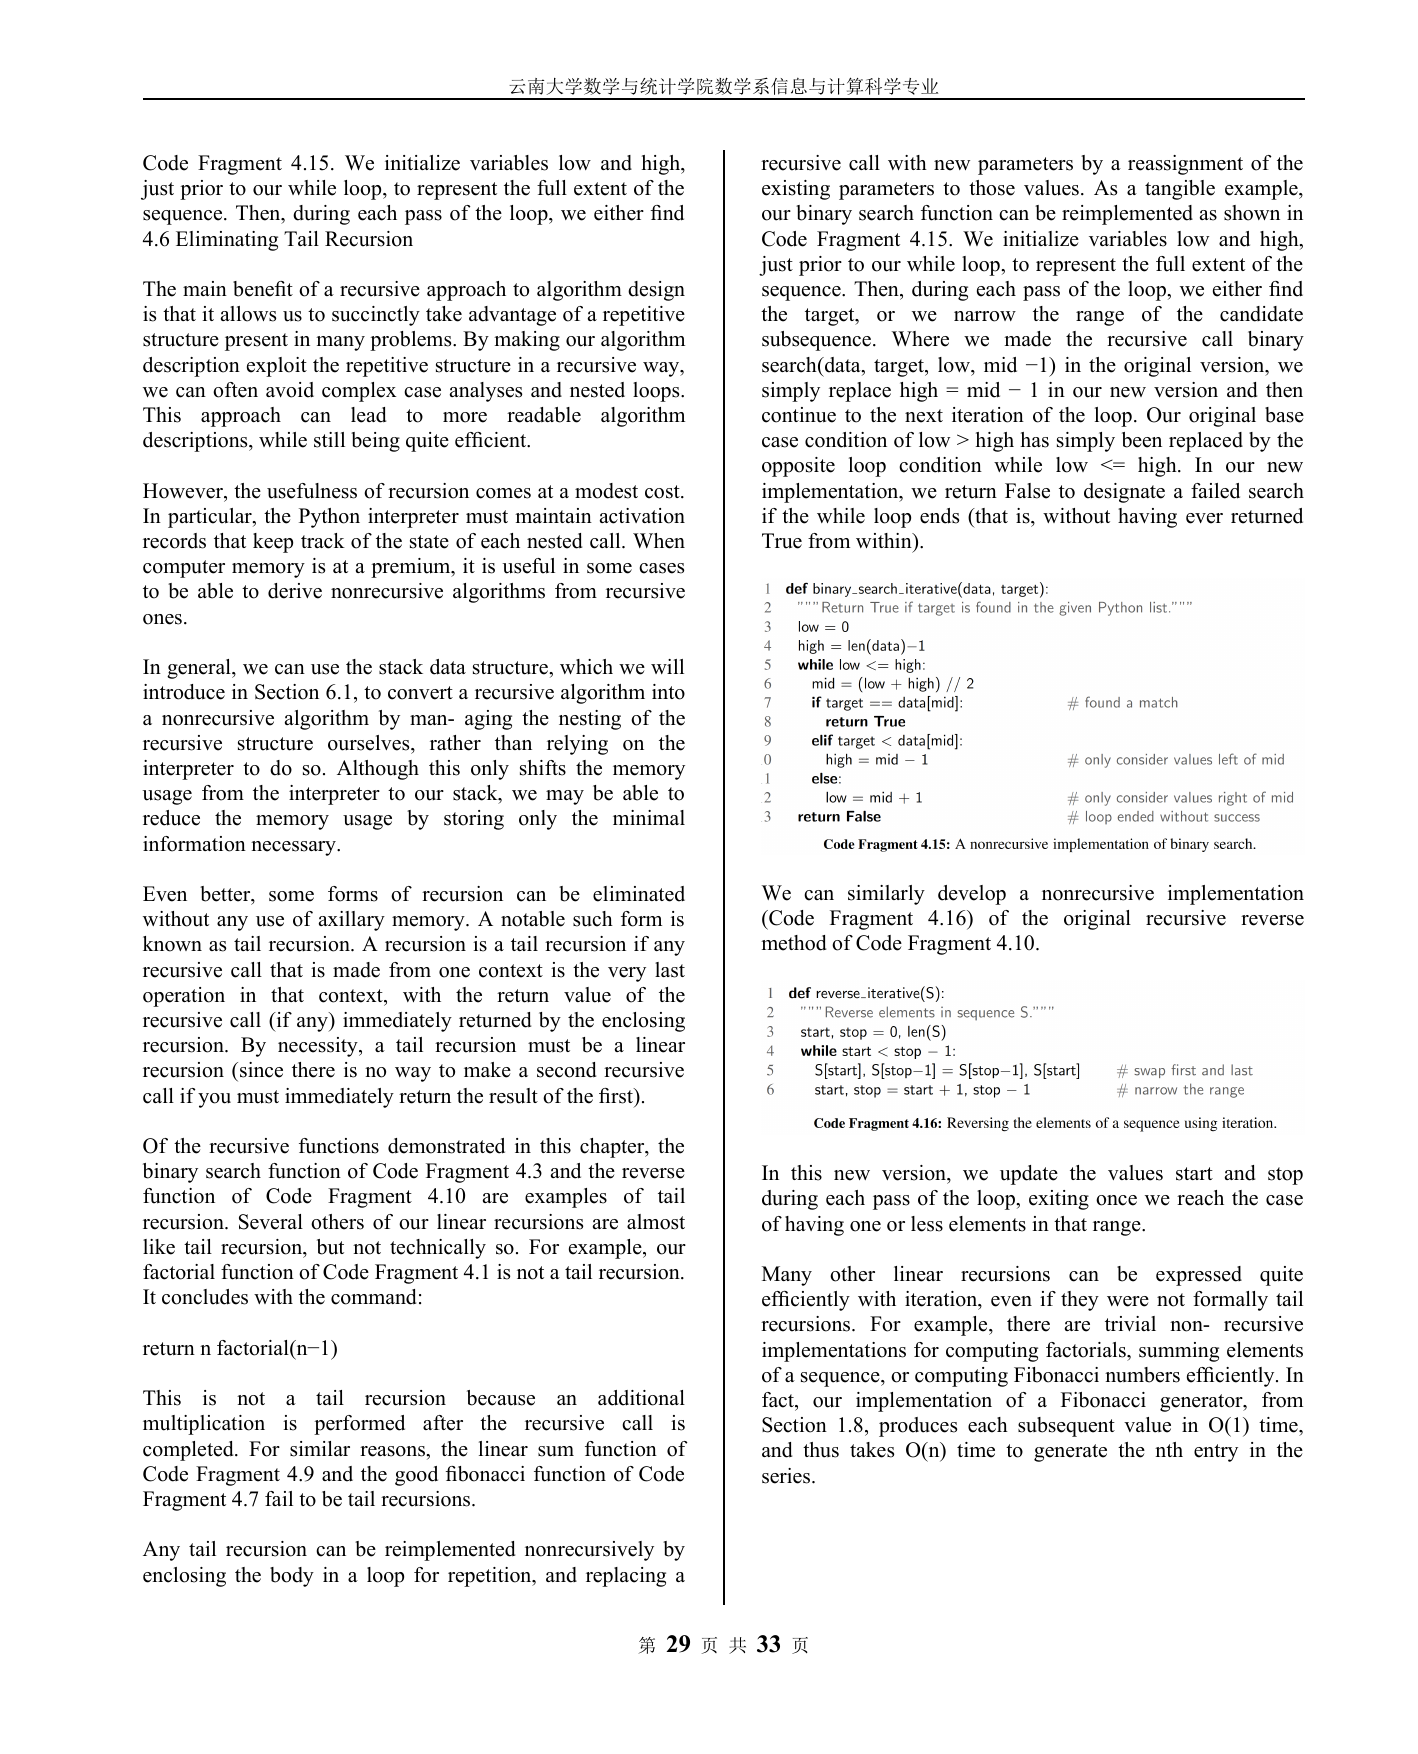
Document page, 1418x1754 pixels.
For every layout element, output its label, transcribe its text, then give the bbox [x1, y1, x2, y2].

text In this new version, we update the values start and stop during each pass of the loop, exiting once we reach the case of having one or less elements in that range. [761, 1160, 1305, 1236]
text The main beneﬁt of a recursive approach to algorithm design is that it allows us to succinctly take advantage of a repetitive structure present in many problems. By making our algorithm description exploit the repetitive structure in a recursive way, we can often avoid complex case analyses and nested loops. This approach can lead to more readable algorithm descriptions, while still being quite efﬁcient. [142, 276, 686, 452]
text Of the recursive functions demonstrated in this chapter, the binary search function of Code Fragment 4.3 and the reverse function of Code Fragment 4.10 are examples of tail recursion. Several others of our linear recursions are almost like tail recursion, but not technically so. For example, our factorial function of Code Fragment 4.1 is not a tail recursion. It concludes with the command: [142, 1133, 686, 1309]
picture [761, 980, 1305, 1135]
text return n factorial(n−1) [142, 1335, 686, 1360]
text Any tail recursion can be reimplemented nonrecursively by enclosing the body in a loop for repetition, and replacing a recursive call with new parameters by a reassignment of the existing parameters to those values. As a tangible example, our binary search function can be reimplemented as shown in Code Fragment 4.15. We initialize variables low and high, just prior to our while loop, to represent the full extent of the sequence. Then, during each pass of the loop, we either ﬁnd the target, or we narrow the range of the candidate subsequence. Where we made the recursive call binary search(data, target, low, mid −1) in the original version, we simply replace high = mid − 1 in our new version and then continue to the next iteration of the loop. Our original base case condition of low > high has simply been replaced by the opposite loop condition while low <= high. In our new implementation, we return False to designate a failed search if the while loop ends (that is, without having ever returned True from within). [761, 150, 1305, 553]
text We can similarly develop a nonrecursive implementation (Code Fragment 4.16) of the original recursive reverse method of Code Fragment 4.10. [761, 880, 1305, 956]
picture [761, 578, 1305, 855]
text This is not a tail recursion because an additional multiplication is performed after the recursive call is completed. For similar reasons, the linear sum function of Code Fragment 4.9 and the good ﬁbonacci function of Code Fragment 4.7 fail to be tail recursions. [142, 1385, 686, 1511]
text However, the usefulness of recursion comes at a modest cost. In particular, the Python interpreter must maintain activation records that keep track of the state of each nested call. When computer memory is at a premium, it is useful in some cases to be able to derive nonrecursive algorithms from recursive ones. [142, 478, 686, 629]
text In general, we can use the stack data structure, which we will introduce in Section 6.1, to convert a recursive algorithm into a nonrecursive algorithm by man- aging the nesting of the recursive structure ourselves, rather than relying on the interpreter to do so. Although this only shifts the memory usage from the interpreter to our stack, we may be able to reduce the memory usage by storing only the minimal information necessary. [142, 654, 686, 856]
text Even better, some forms of recursion can be eliminated without any use of axillary memory. A notable such form is known as tail recursion. A recursion is a tail recursion if any recursive call that is made from one context is the very last operation in that context, with the return value of the recursive call (if any) immediately returned by the enclosing recursion. By necessity, a tail recursion must be a linear recursion (since there is no way to make a second recursive call if you must immediately return the result of the ﬁrst). [142, 881, 686, 1108]
text Many other linear recursions can be expressed quite efﬁciently with iteration, even if they were not formally tail recursions. For example, there are trivial non- recursive implementations for computing factorials, summing elements of a sequence, or computing Fibonacci numbers efﬁciently. In fact, our implementation of a Fibonacci generator, from Section 1.8, produces each subsequent value in O(1) time, and thus takes O(n) time to generate the nth entry in the series. [761, 1261, 1305, 1488]
